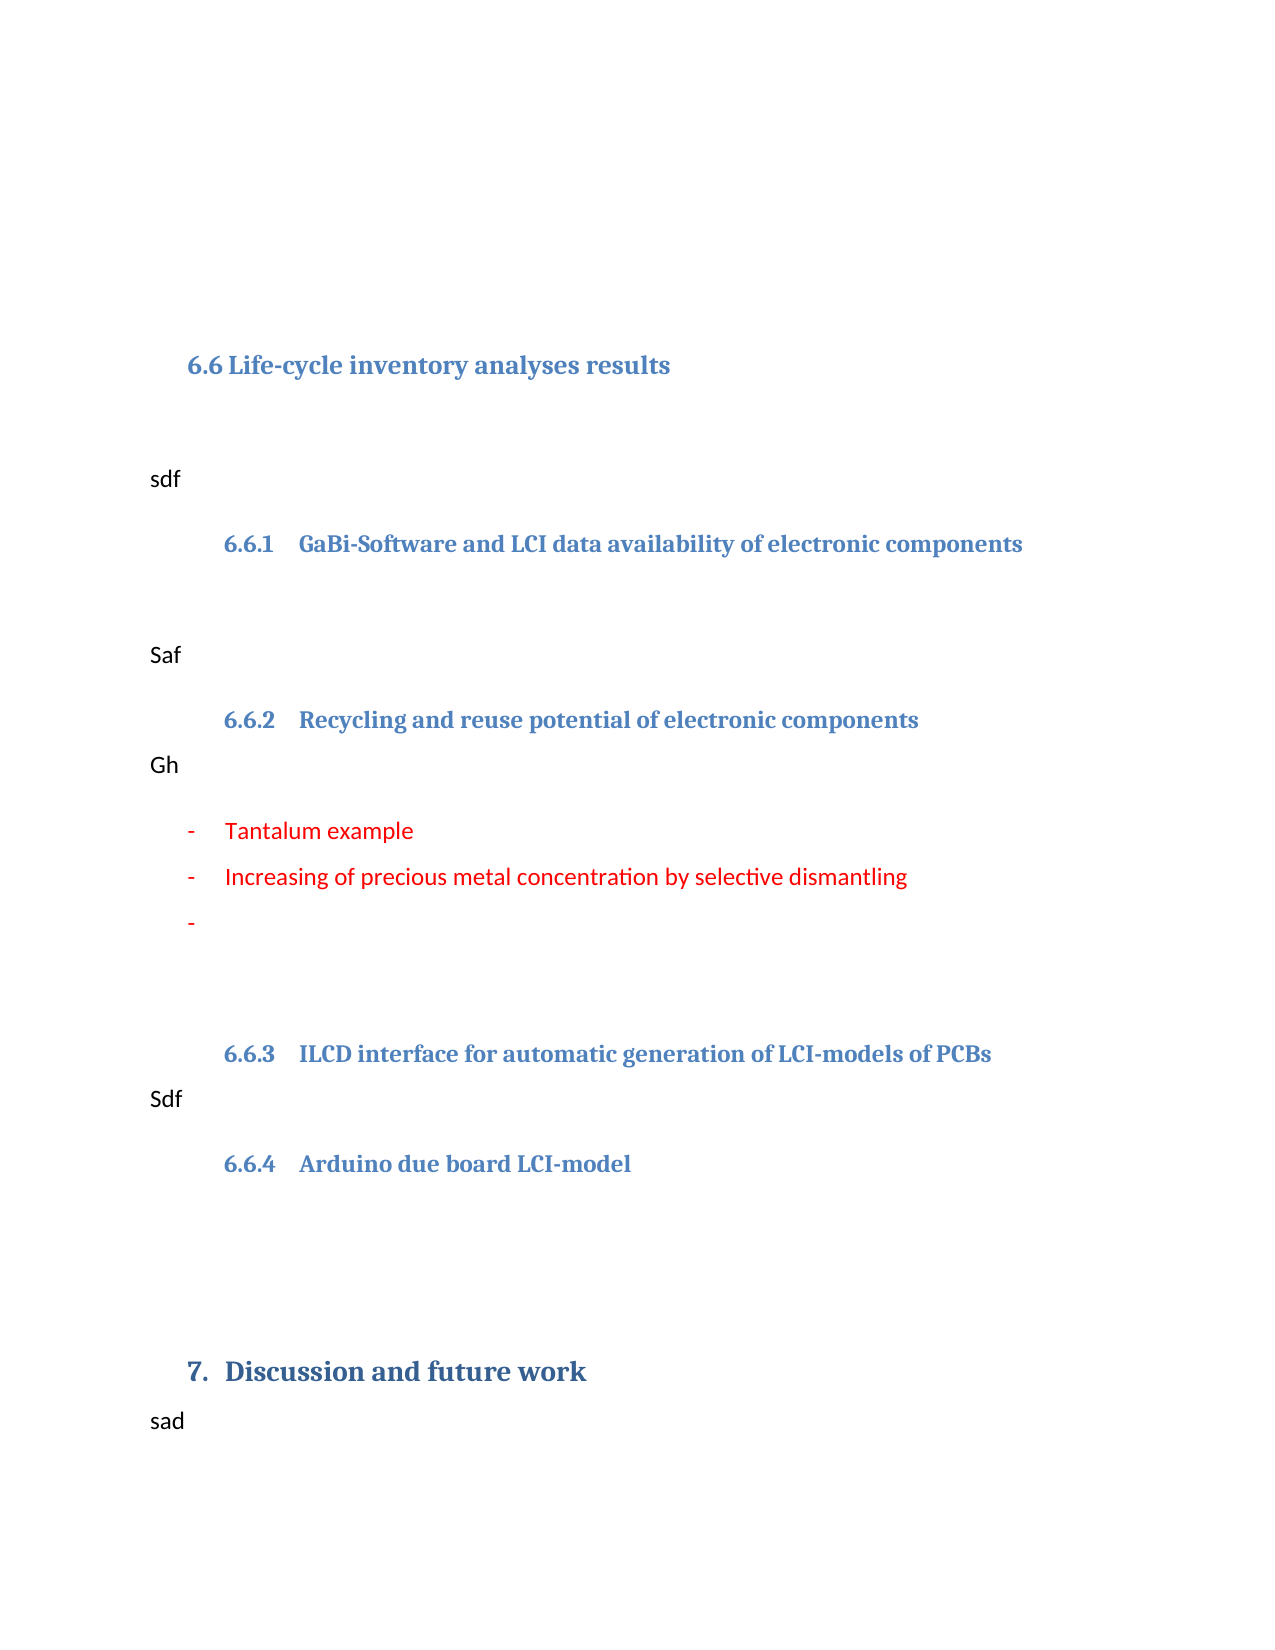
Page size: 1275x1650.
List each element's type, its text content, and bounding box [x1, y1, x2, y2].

text sdf [150, 463, 1125, 493]
list Tantalum example [187, 815, 1125, 846]
subtitle Discussion and future work [187, 1355, 1125, 1389]
text Saf [150, 639, 1125, 670]
text Sdf [150, 1083, 1125, 1114]
subtitle Life-cycle inventory analyses results [187, 350, 1125, 381]
subtitle ILCD interface for automatic generation of LCI-models of PCBs [224, 1040, 1125, 1069]
subtitle GaBi-Software and LCI data availability of electronic components [224, 529, 1125, 558]
subtitle Recycling and reuse potential of electronic components [224, 706, 1125, 734]
subtitle Arduino due board LCI-model [224, 1150, 1125, 1178]
list Increasing of precious metal concentration by selective dismantling [187, 861, 1125, 892]
text Gh [150, 749, 1125, 779]
text sad [150, 1405, 1125, 1436]
